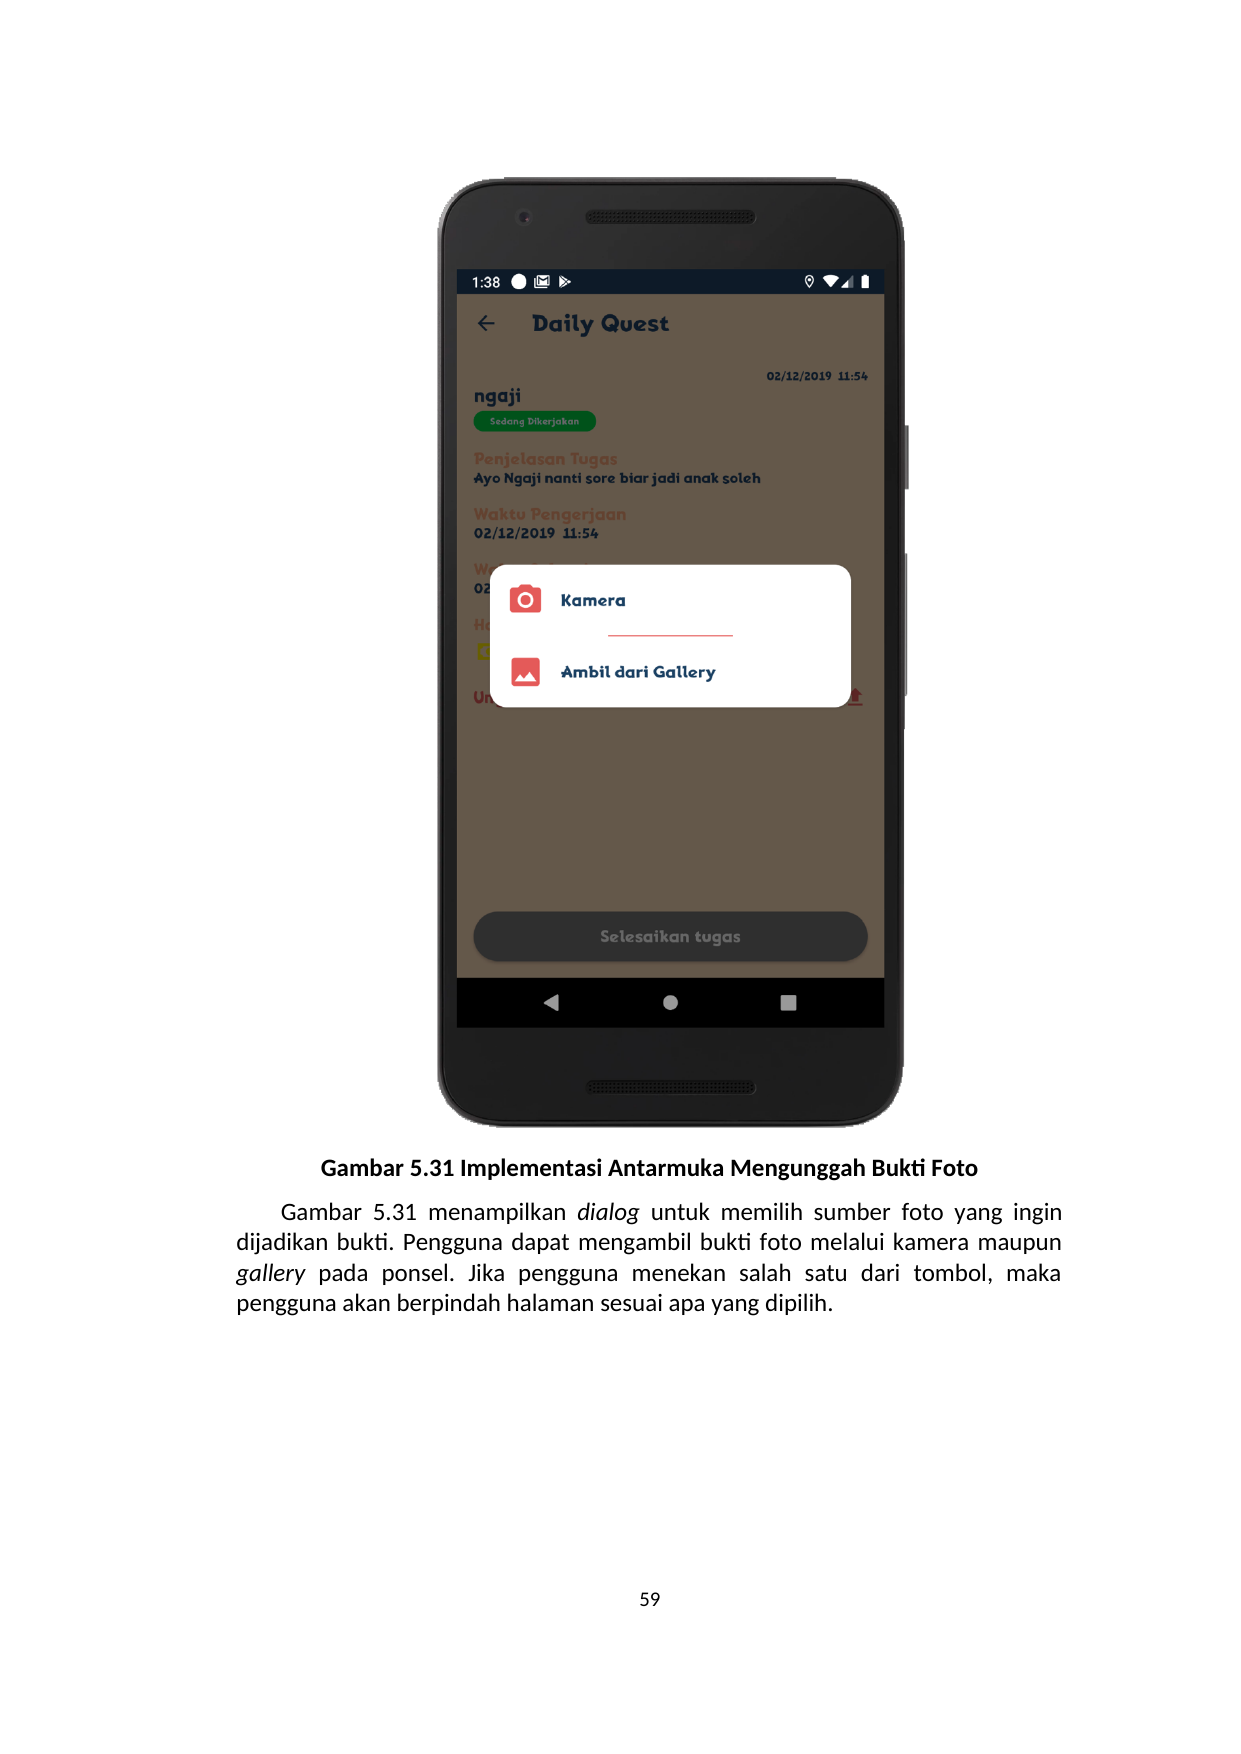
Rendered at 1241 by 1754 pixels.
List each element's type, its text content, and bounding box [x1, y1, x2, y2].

picture [434, 177, 910, 1141]
